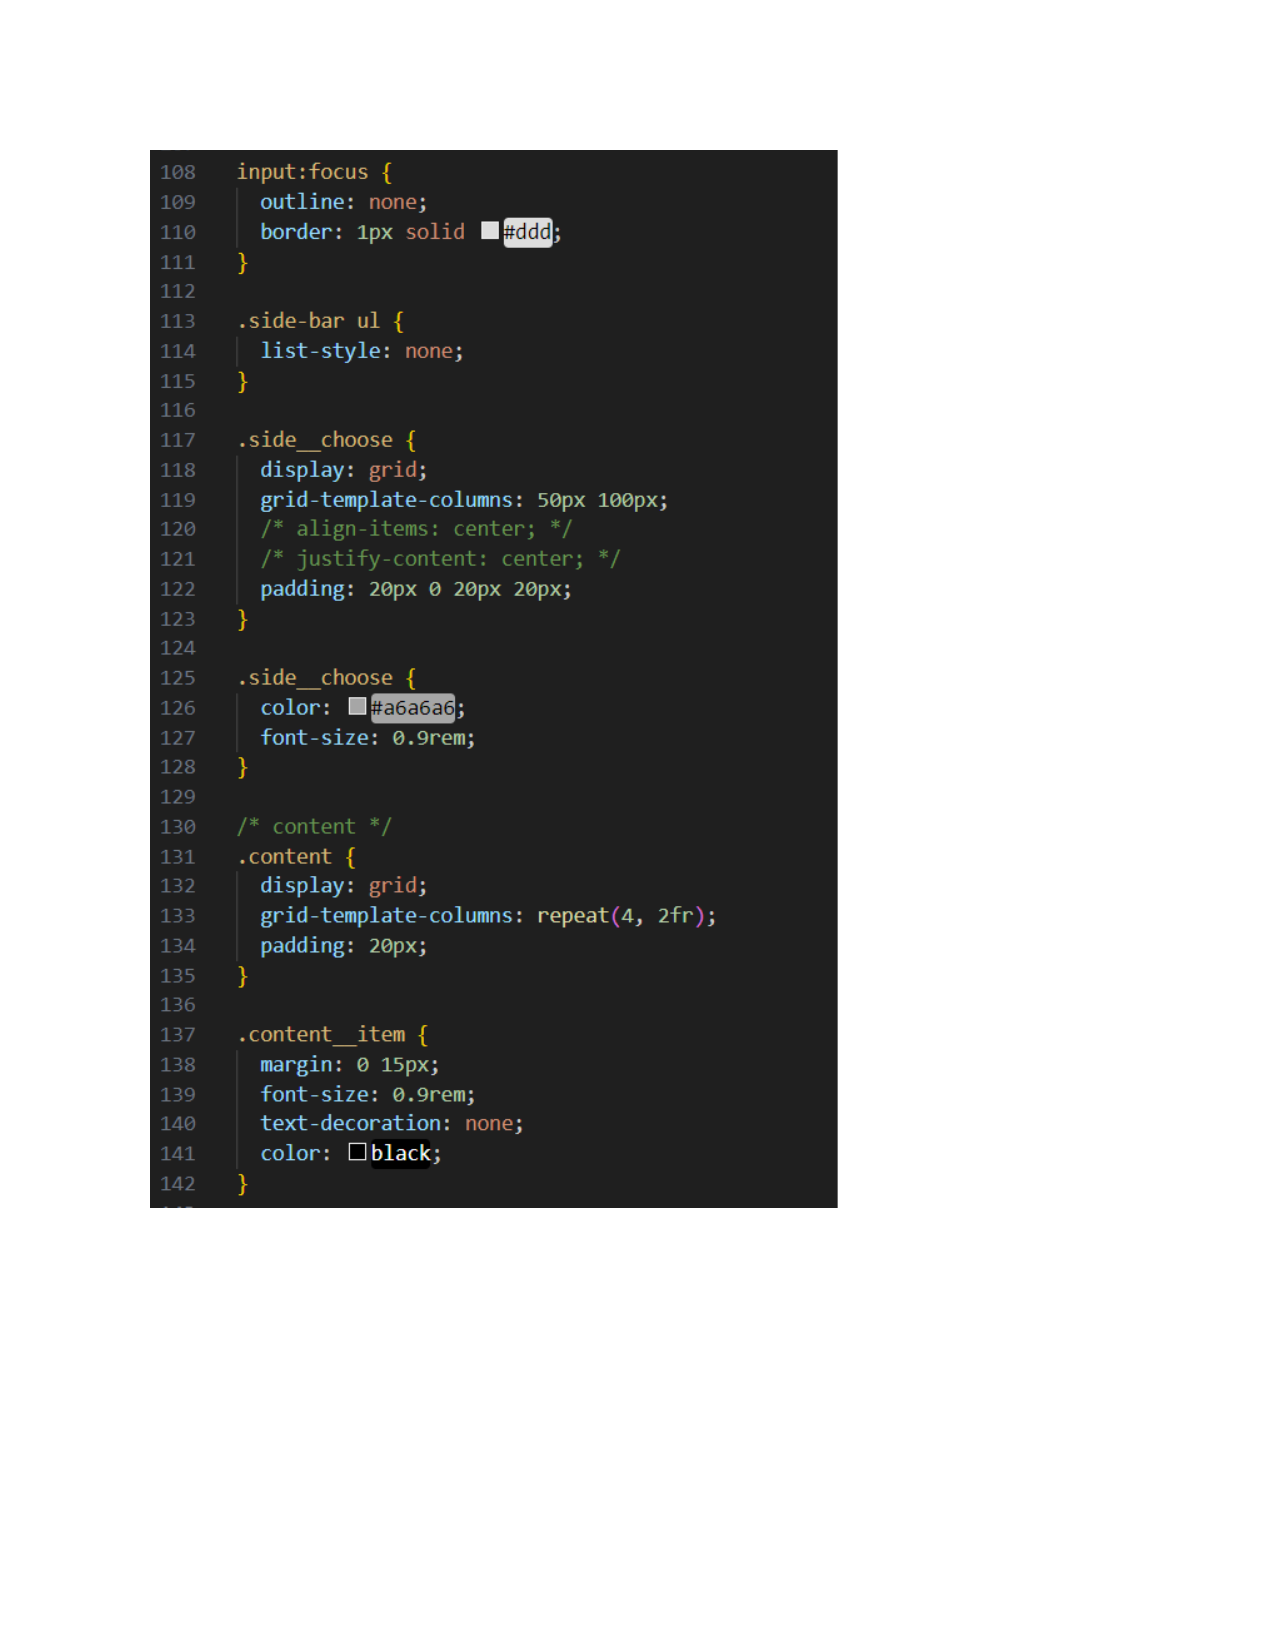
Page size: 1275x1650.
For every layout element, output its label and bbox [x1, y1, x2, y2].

picture [150, 150, 838, 1208]
